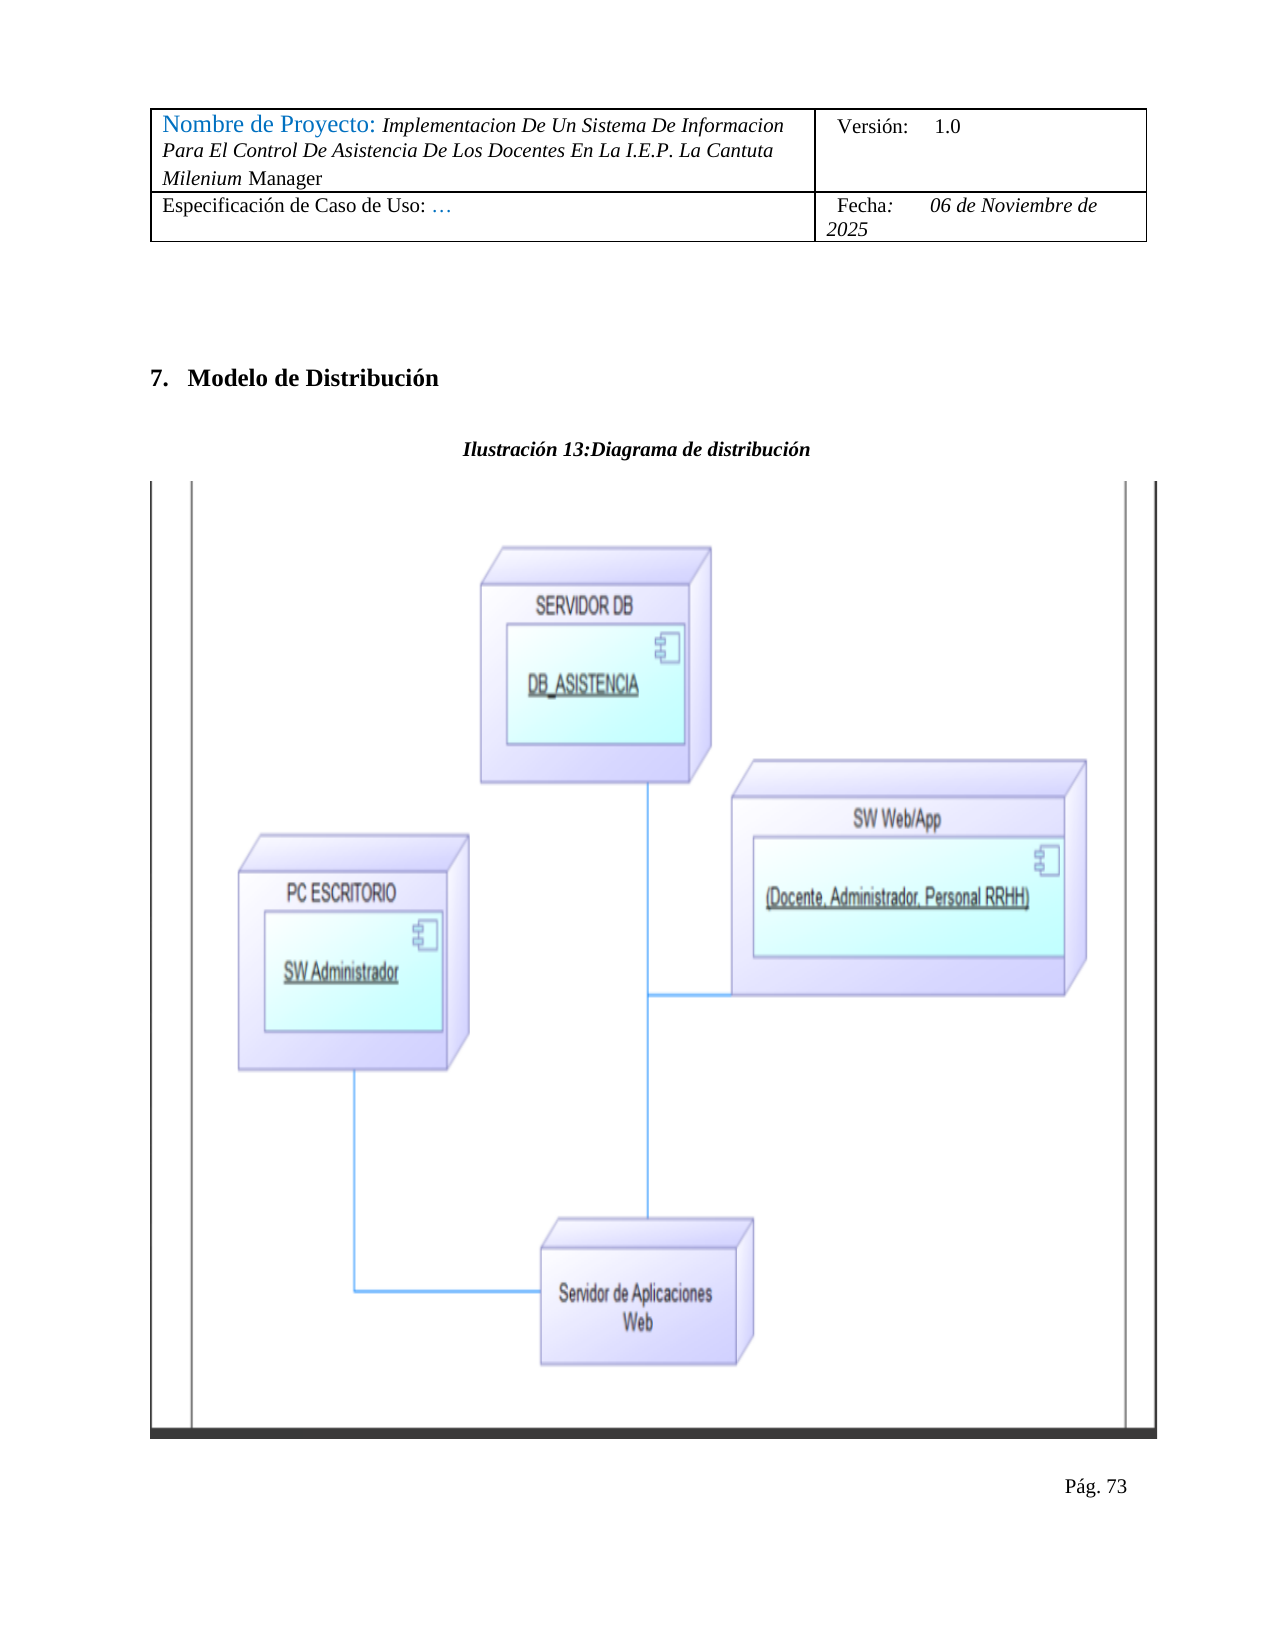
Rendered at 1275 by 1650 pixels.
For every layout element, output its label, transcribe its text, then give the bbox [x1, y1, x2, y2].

subtitle Modelo de Distribución [150, 363, 1125, 392]
text Ilustración 13:Diagrama de distribución [150, 437, 1125, 461]
picture [150, 481, 1158, 1439]
